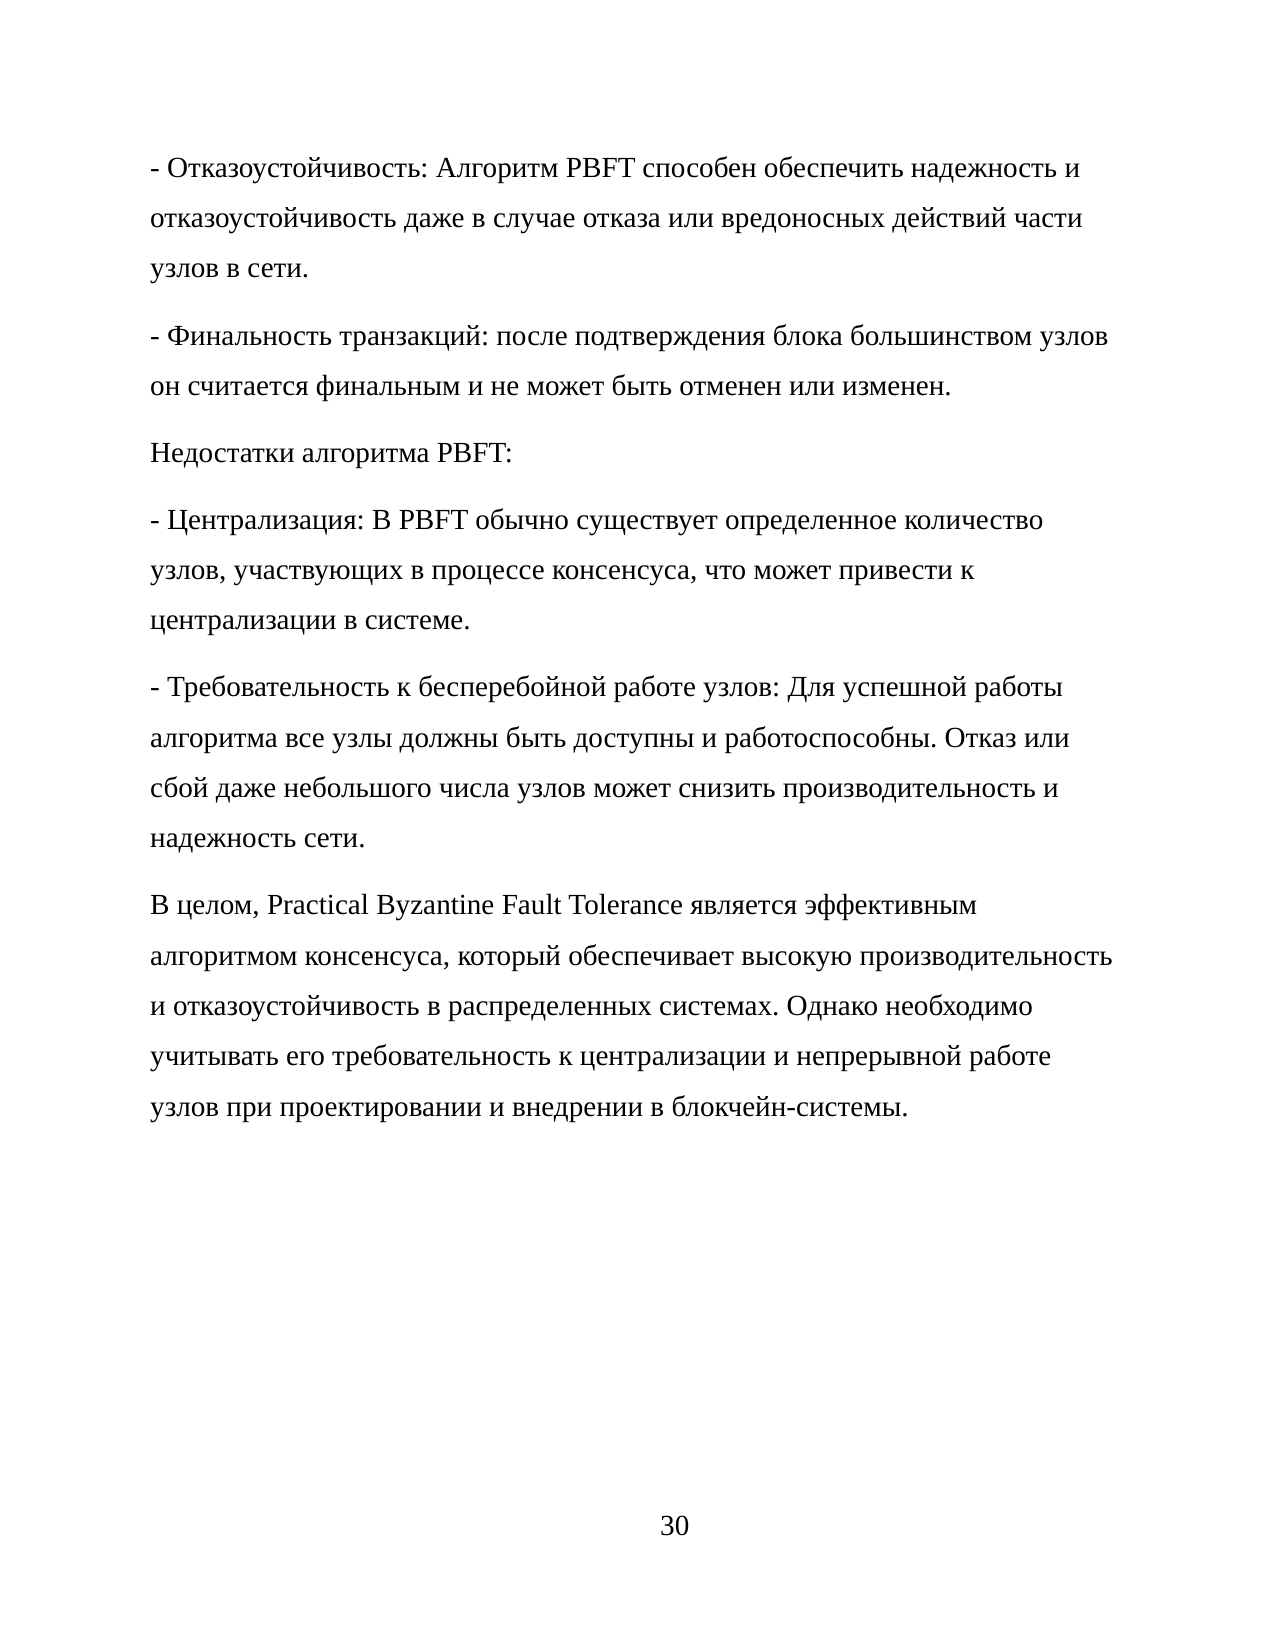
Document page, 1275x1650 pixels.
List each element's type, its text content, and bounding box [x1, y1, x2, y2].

text Недостатки алгоритма PBFT: [150, 435, 1125, 468]
text В целом, Practical Byzantine Fault Tolerance является эффективным алгоритмом консенсуса, который обеспечивает высокую производительность и отказоустойчивость в распределенных системах. Однако необходимо учитывать его требовательность к централизации и непрерывной работе узлов при проектировании и внедрении в блокчейн-системы. [150, 887, 1125, 1122]
text - Централизация: В PBFT обычно существует определенное количество узлов, участвующих в процессе консенсуса, что может привести к централизации в системе. [150, 502, 1125, 636]
text - Требовательность к бесперебойной работе узлов: Для успешной работы алгоритма все узлы должны быть доступны и работоспособны. Отказ или сбой даже небольшого числа узлов может снизить производительность и надежность сети. [150, 669, 1125, 854]
text - Отказоустойчивость: Алгоритм PBFT способен обеспечить надежность и отказоустойчивость даже в случае отказа или вредоносных действий части узлов в сети. [150, 150, 1125, 284]
text - Финальность транзакций: после подтверждения блока большинством узлов он считается финальным и не может быть отменен или изменен. [150, 318, 1125, 401]
